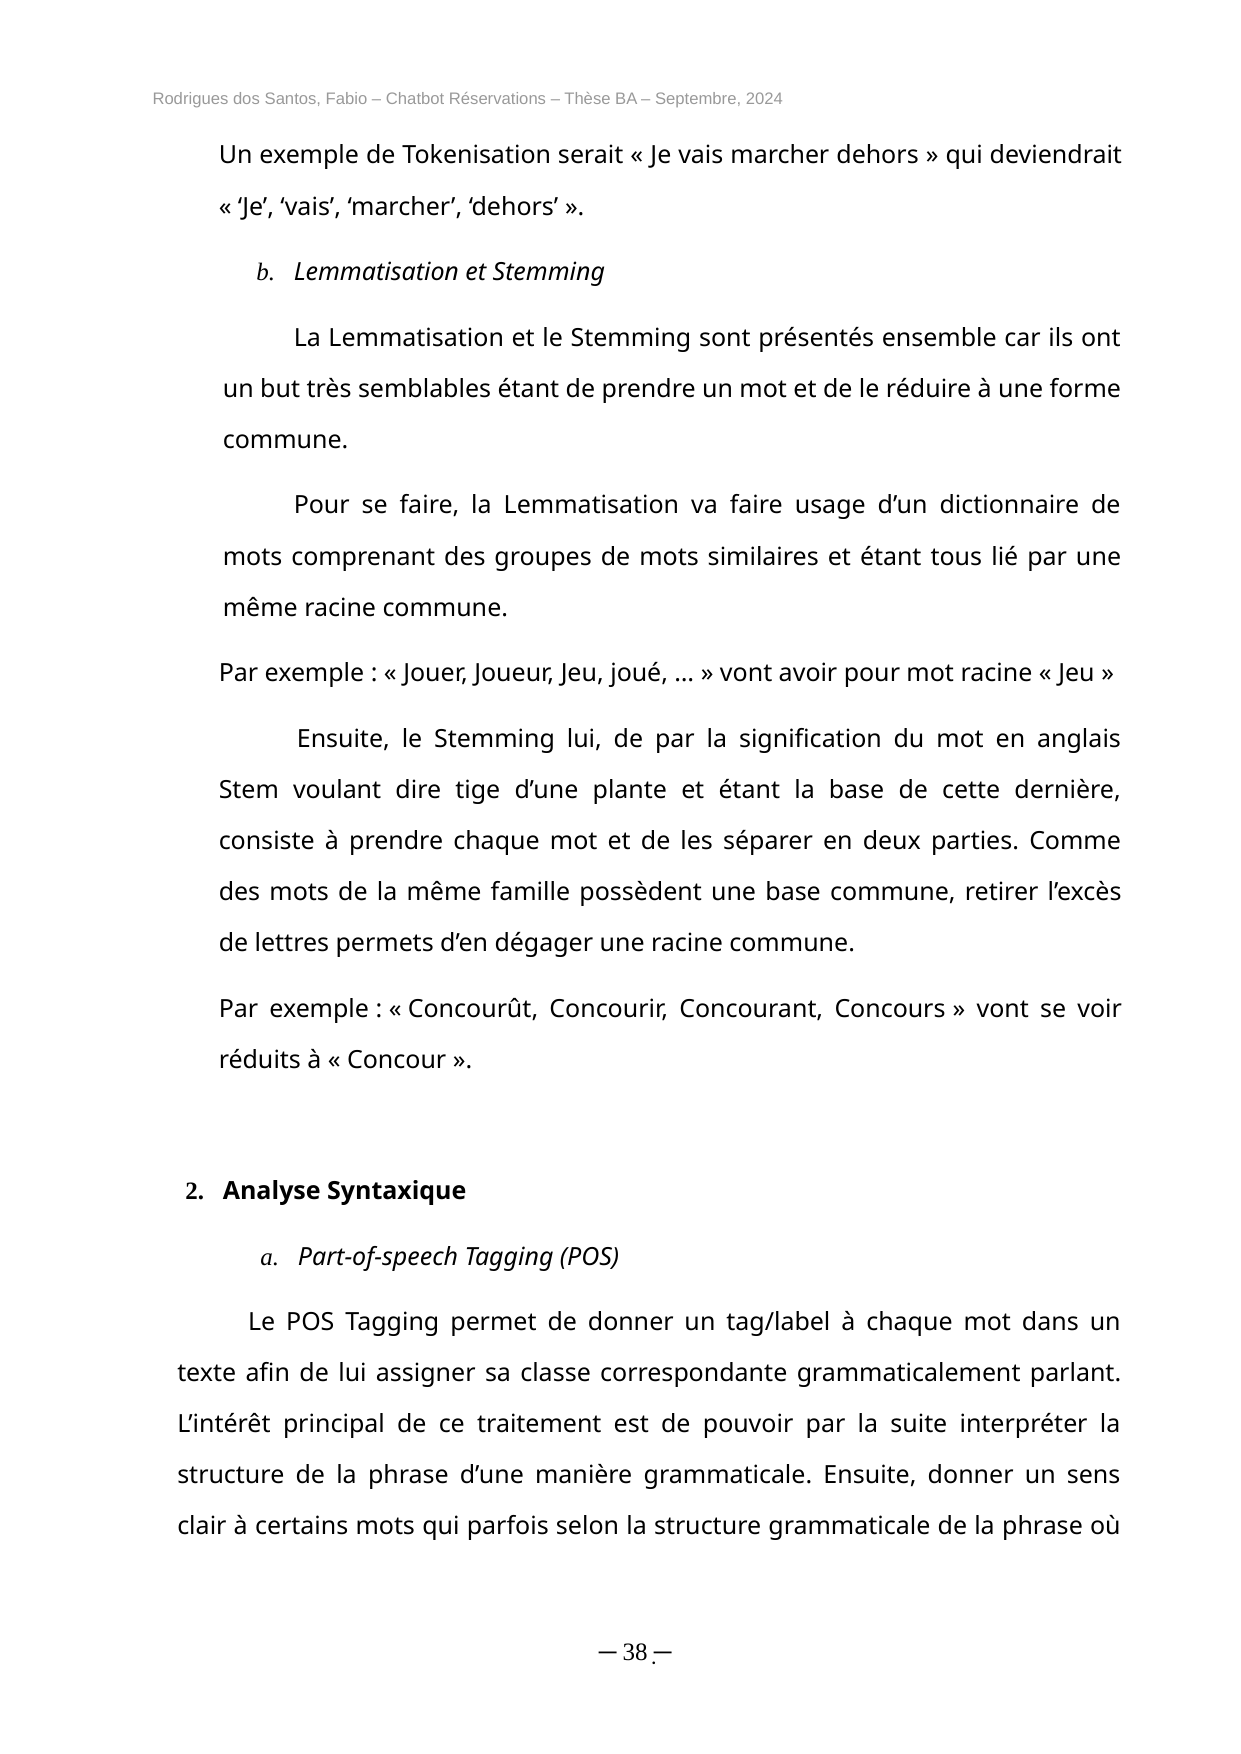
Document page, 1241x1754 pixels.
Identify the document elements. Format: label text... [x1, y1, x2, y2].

text Par exemple : « Jouer, Joueur, Jeu, joué, … » vont avoir pour mot racine « Jeu » [148, 655, 1122, 689]
list Part-of-speech Tagging (POS) [260, 1238, 1122, 1272]
list Lemmatisation et Stemming [256, 254, 1122, 288]
text La Lemmatisation et le Stemming sont présentés ensemble car ils ont un but très semblables étant de prendre un mot et de le réduire à une forme commune. [223, 319, 1122, 456]
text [177, 1304, 1122, 1542]
text Un exemple de Tokenisation serait « Je vais marcher dehors » qui deviendrait « ‘Je’, ‘vais’, ‘marcher’, ‘dehors’ ». [218, 137, 1122, 222]
text Pour se faire, la Lemmatisation va faire usage d’un dictionnaire de mots comprenant des groupes de mots similaires et étant tous lié par une même racine commune. [223, 487, 1122, 623]
list Analyse Syntaxique [185, 1173, 1122, 1207]
text Ensuite, le Stemming lui, de par la signification du mot en anglais Stem voulant dire tige d’une plante et étant la base de cette dernière, consiste à prendre chaque mot et de les séparer en deux parties. Comme des mots de la même famille possèdent une base commune, retirer l’excès de lettres permets d’en dégager une racine commune. [218, 721, 1122, 959]
text Par exemple : « Concourût, Concourir, Concourant, Concours » vont se voir réduits à « Concour ». [218, 990, 1122, 1075]
